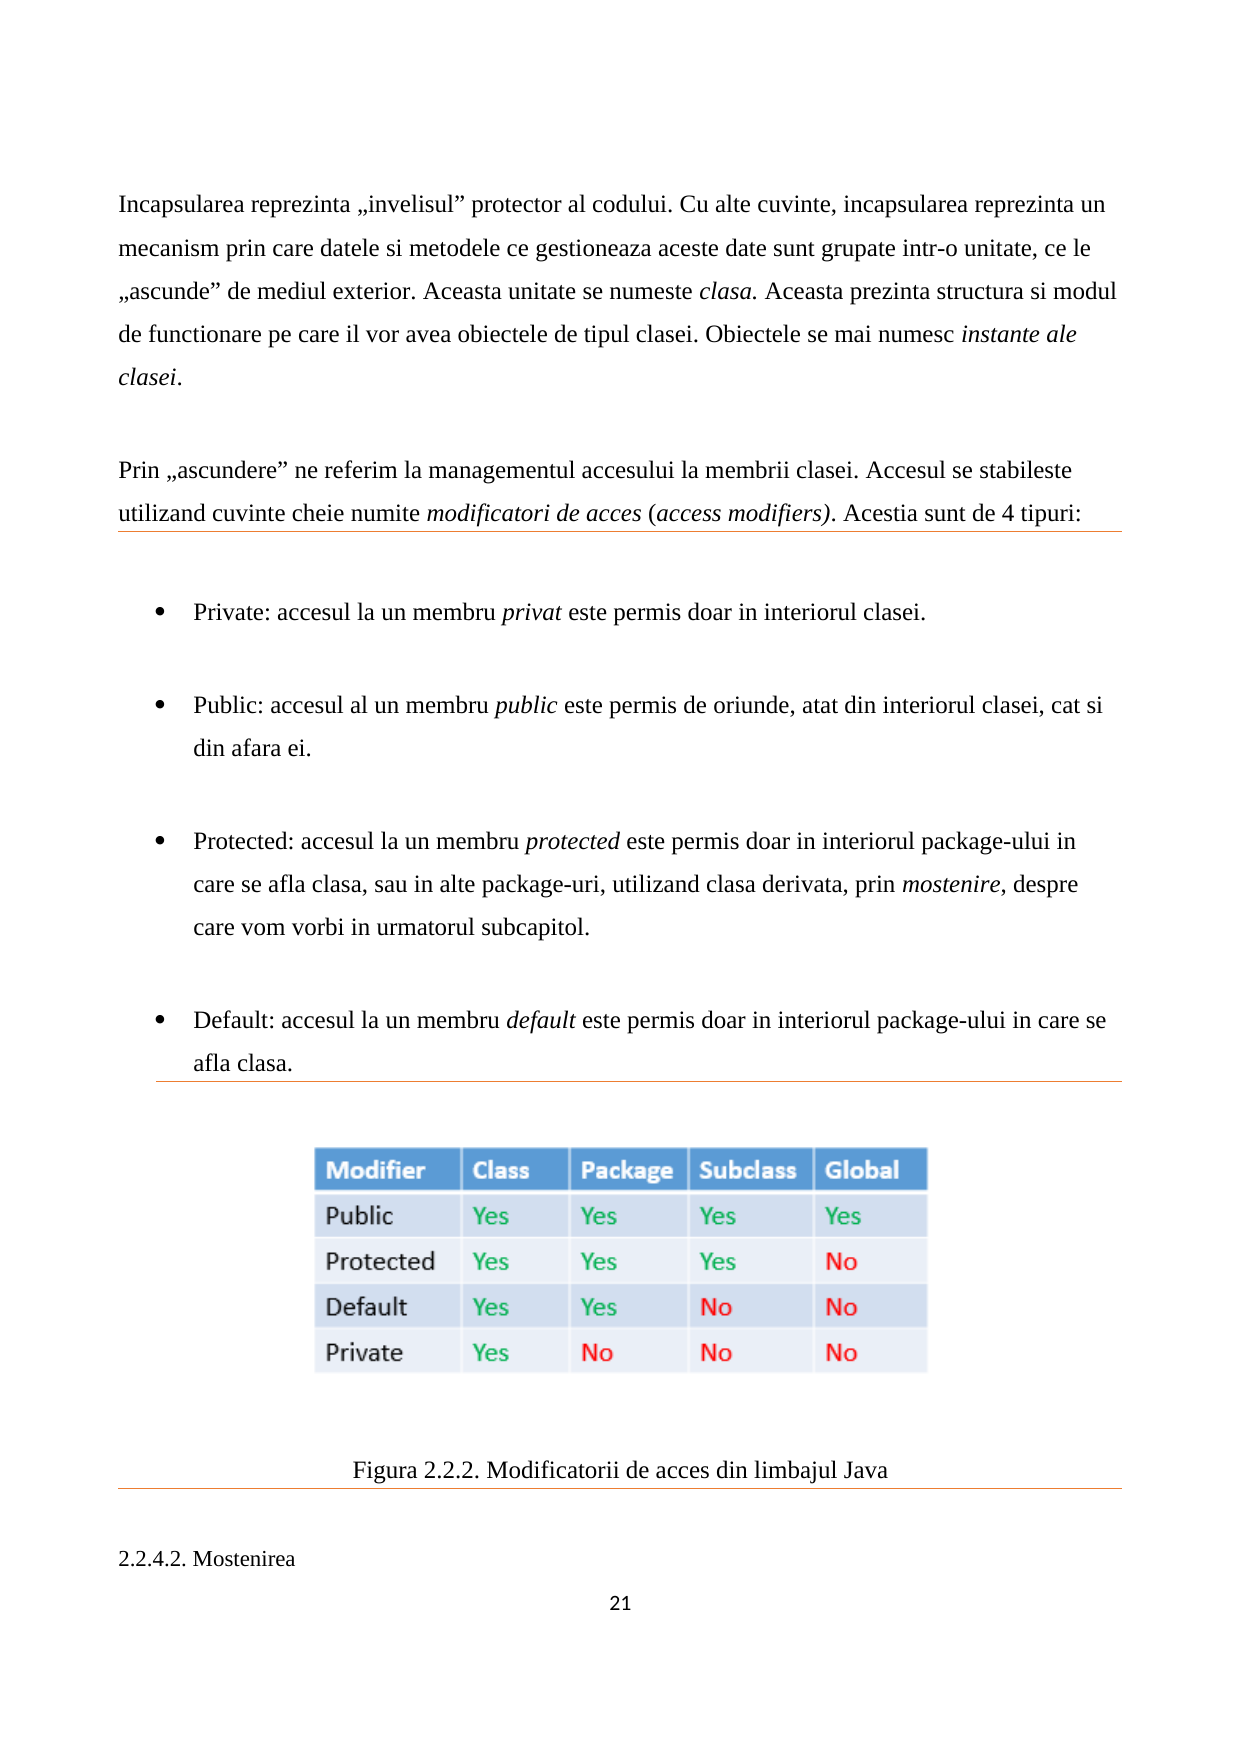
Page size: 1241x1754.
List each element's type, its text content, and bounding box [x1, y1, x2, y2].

subtitle Prin „ascundere” ne referim la managementul accesului la membrii clasei. Accesul se stabileste utilizand cuvinte cheie numite modificatori de acces (access modifiers). Acestia sunt de 4 tipuri: [118, 455, 1122, 531]
subtitle Private: accesul la un membru privat este permis doar in interiorul clasei. [156, 597, 1122, 625]
subtitle Incapsularea reprezinta „invelisul” protector al codului. Cu alte cuvinte, incapsularea reprezinta un mecanism prin care datele si metodele ce gestioneaza aceste date sunt grupate intr-o unitate, ce le „ascunde” de mediul exterior. Aceasta unitate se numeste clasa. Aceasta prezinta structura si modul de functionare pe care il vor avea obiectele de tipul clasei. Obiectele se mai numesc instante ale clasei. [118, 189, 1122, 391]
text 2.2.4.2. Mostenirea [118, 1545, 1122, 1571]
subtitle Protected: accesul la un membru protected este permis doar in interiorul package-ului in care se afla clasa, sau in alte package-uri, utilizand clasa derivata, prin mostenire, despre care vom vorbi in urmatorul subcapitol. [156, 826, 1122, 941]
subtitle Public: accesul al un membru public este permis de oriunde, atat din interiorul clasei, cat si din afara ei. [156, 690, 1122, 762]
subtitle Figura 2.2.2. Modificatorii de acces din limbajul Java [118, 1455, 1122, 1488]
subtitle Default: accesul la un membru default este permis doar in interiorul package-ului in care se afla clasa. [156, 1005, 1122, 1081]
picture [310, 1146, 930, 1377]
